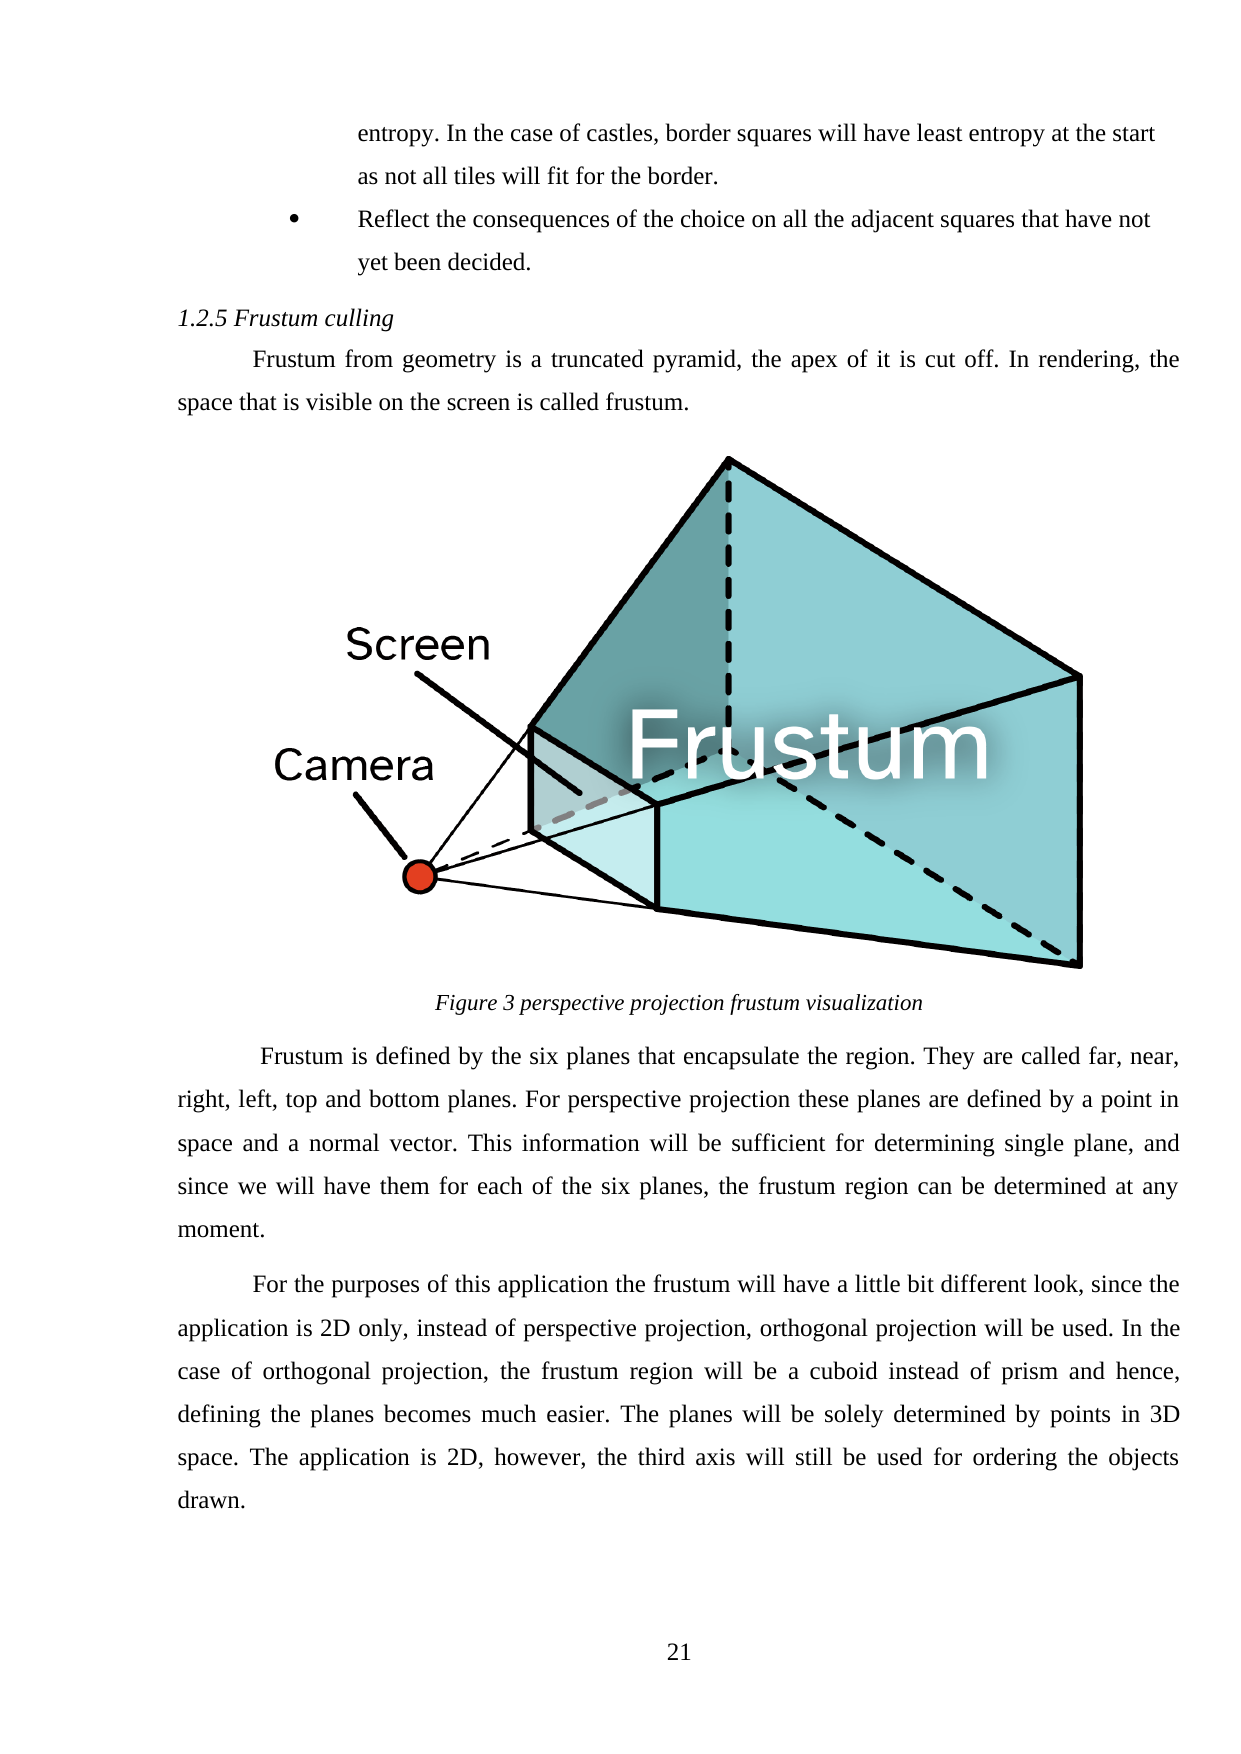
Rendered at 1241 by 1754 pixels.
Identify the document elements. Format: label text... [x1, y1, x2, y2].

text For the purposes of this application the frustum will have a little bit different look, since the application is 2D only, instead of perspective projection, orthogonal projection will be used. In the case of orthogonal projection, the frustum region will be a cuboid instead of prism and hence, defining the planes becomes much easier. The planes will be solely determined by points in 3D space. The application is 2D, however, the third axis will still be used for ordering the objects drawn. [177, 1269, 1181, 1514]
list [290, 118, 1181, 190]
text Frustum is defined by the six planes that encapsulate the region. They are called far, near, right, left, top and bottom planes. For perspective projection these planes are defined by a point in space and a normal vector. This information will be sufficient for determining single plane, and since we will have them for each of the six planes, the frustum region can be determined at any moment. [177, 1041, 1181, 1243]
text Figure 3 perspective projection frustum visualization [177, 989, 1181, 1016]
picture [268, 443, 1091, 977]
text 1.2.5 Frustum culling [177, 303, 1181, 332]
list Reflect the consequences of the choice on all the adjacent squares that have not yet been decided. [290, 204, 1181, 276]
text Frustum from geometry is a truncated pyramid, the apex of it is cut off. In rendering, the space that is visible on the screen is called frustum. [177, 344, 1181, 416]
